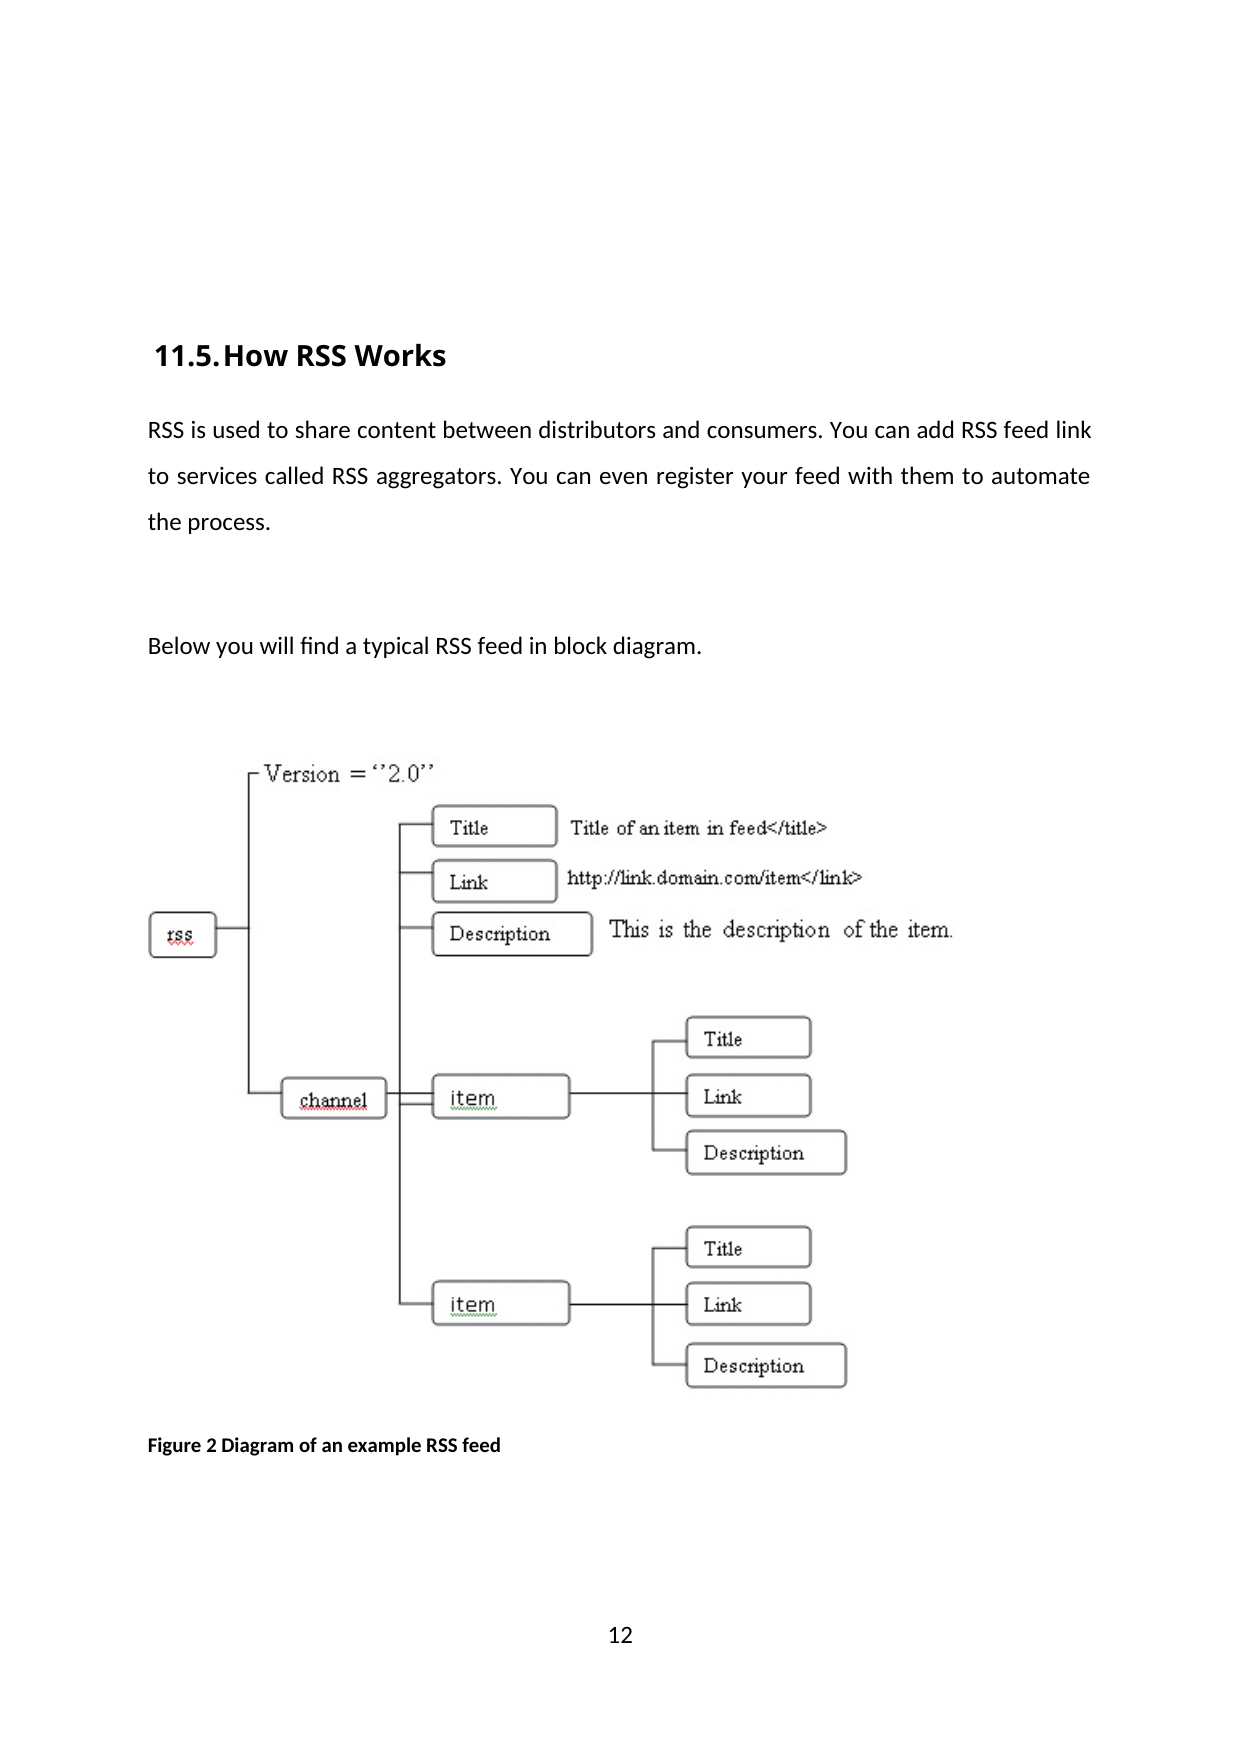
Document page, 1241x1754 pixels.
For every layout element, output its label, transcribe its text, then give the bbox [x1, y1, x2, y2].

text Below you will find a typical RSS feed in block diagram. [148, 630, 1093, 661]
text Figure 2 Diagram of an example RSS feed [148, 1432, 1093, 1457]
text RSS is used to share content between distributors and consumers. You can add RSS feed link to services called RSS aggregators. You can even register your feed with them to automate the process. [148, 414, 1093, 536]
picture [147, 755, 957, 1400]
subtitle How RSS Works [153, 335, 1093, 374]
